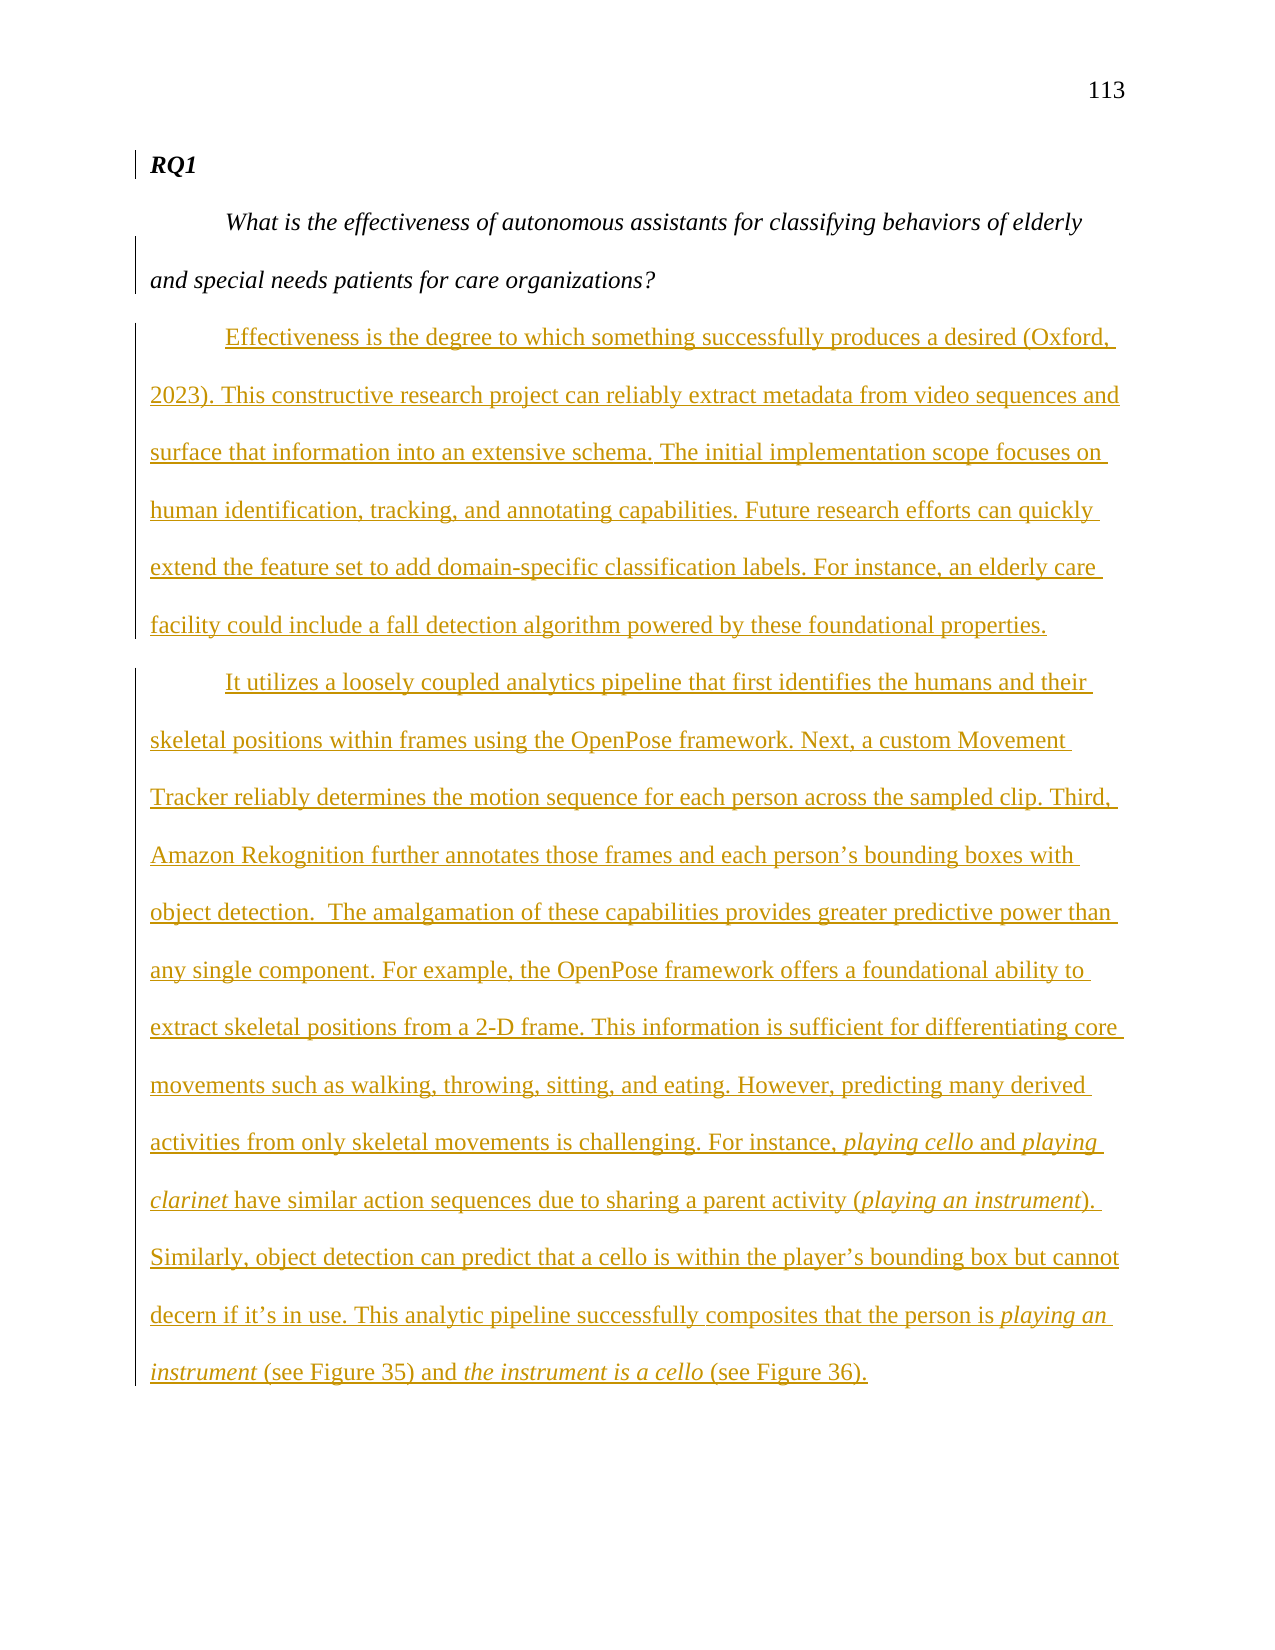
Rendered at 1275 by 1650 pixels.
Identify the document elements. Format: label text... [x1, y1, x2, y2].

text What is the effectiveness of autonomous assistants for classifying behaviors of elderly and special needs patients for care organizations? [150, 207, 1125, 294]
subtitle RQ1 [150, 150, 1125, 179]
